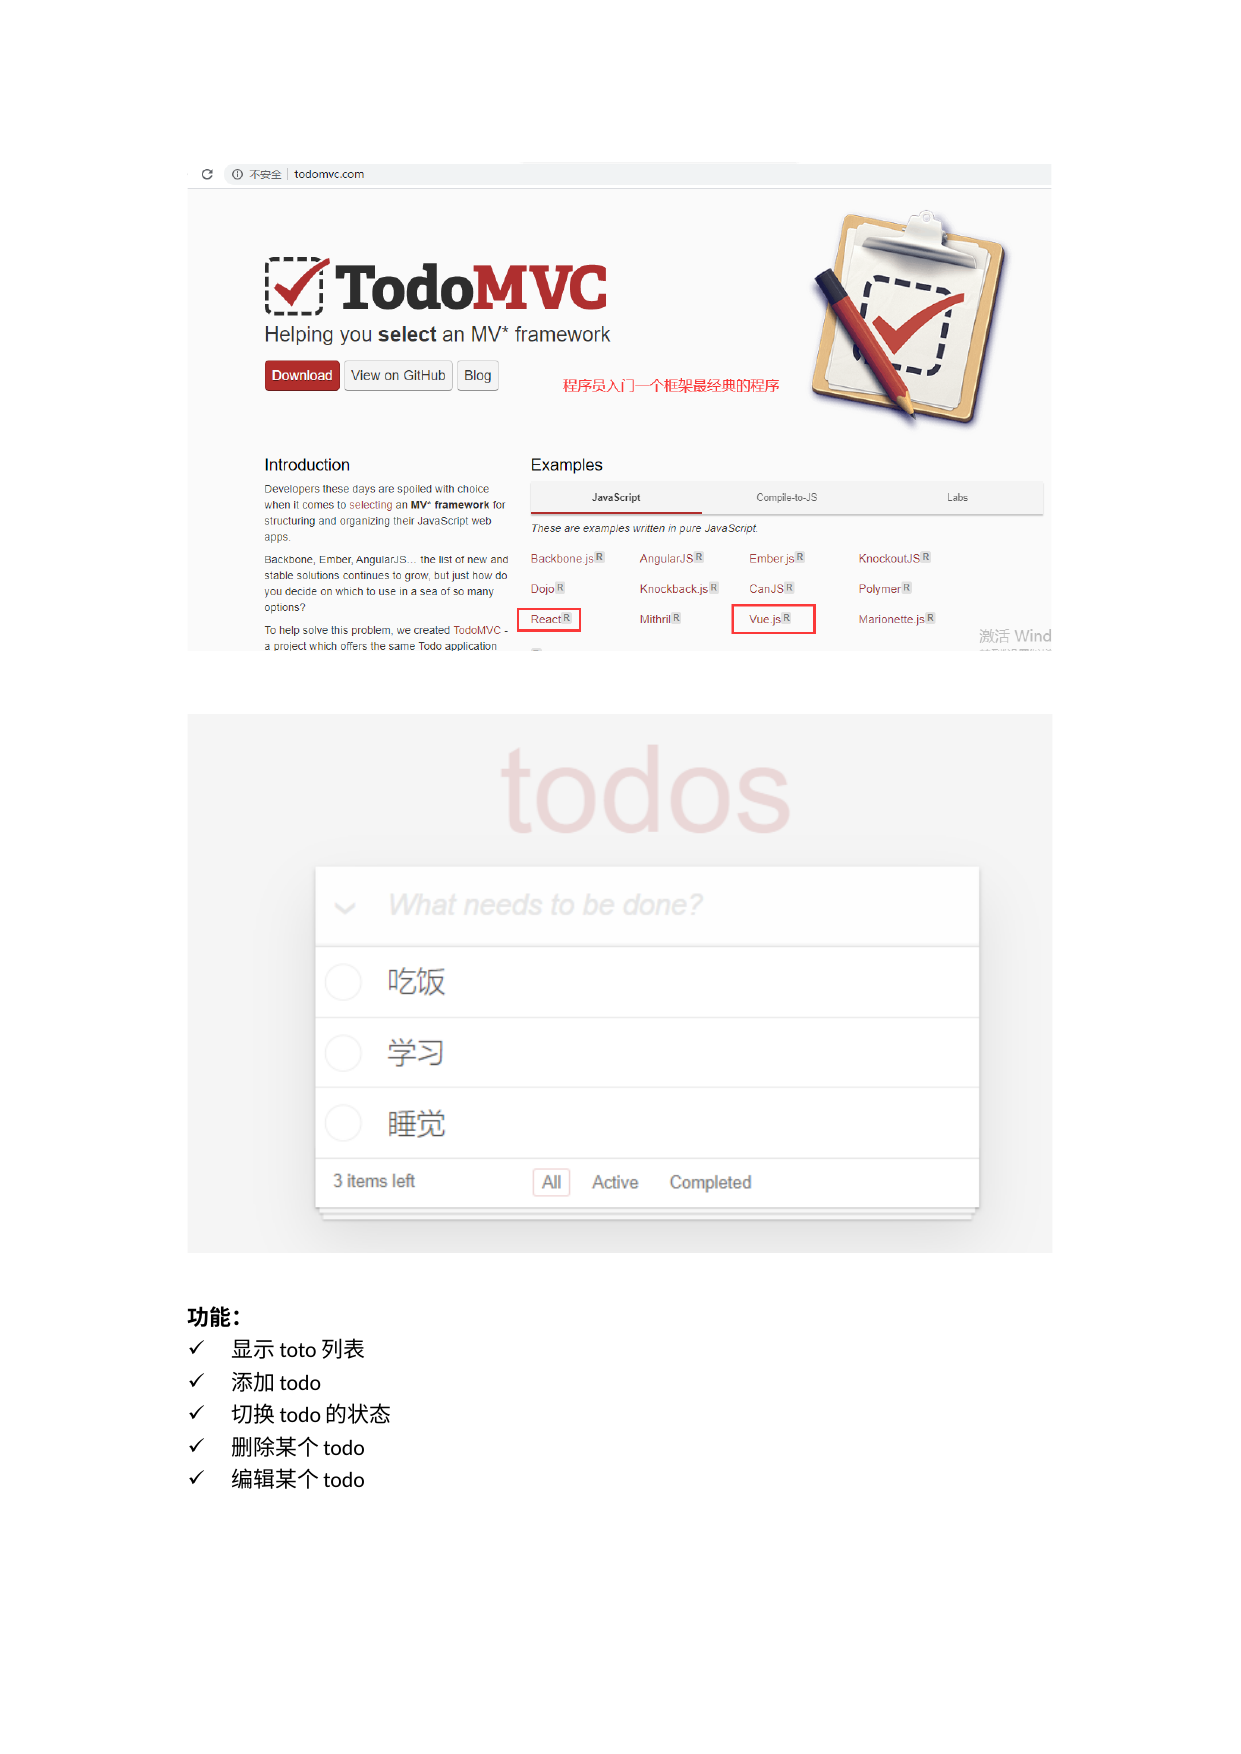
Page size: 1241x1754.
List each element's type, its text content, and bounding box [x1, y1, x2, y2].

list 添加todo [187, 1364, 1053, 1397]
picture [187, 714, 1053, 1253]
text 功能： [187, 1299, 1053, 1332]
list 编辑某个todo [187, 1462, 1053, 1494]
list 切换todo的状态 [187, 1397, 1053, 1429]
list 删除某个todo [187, 1429, 1053, 1462]
list 显示toto列表 [187, 1332, 1053, 1364]
picture [187, 162, 1052, 651]
